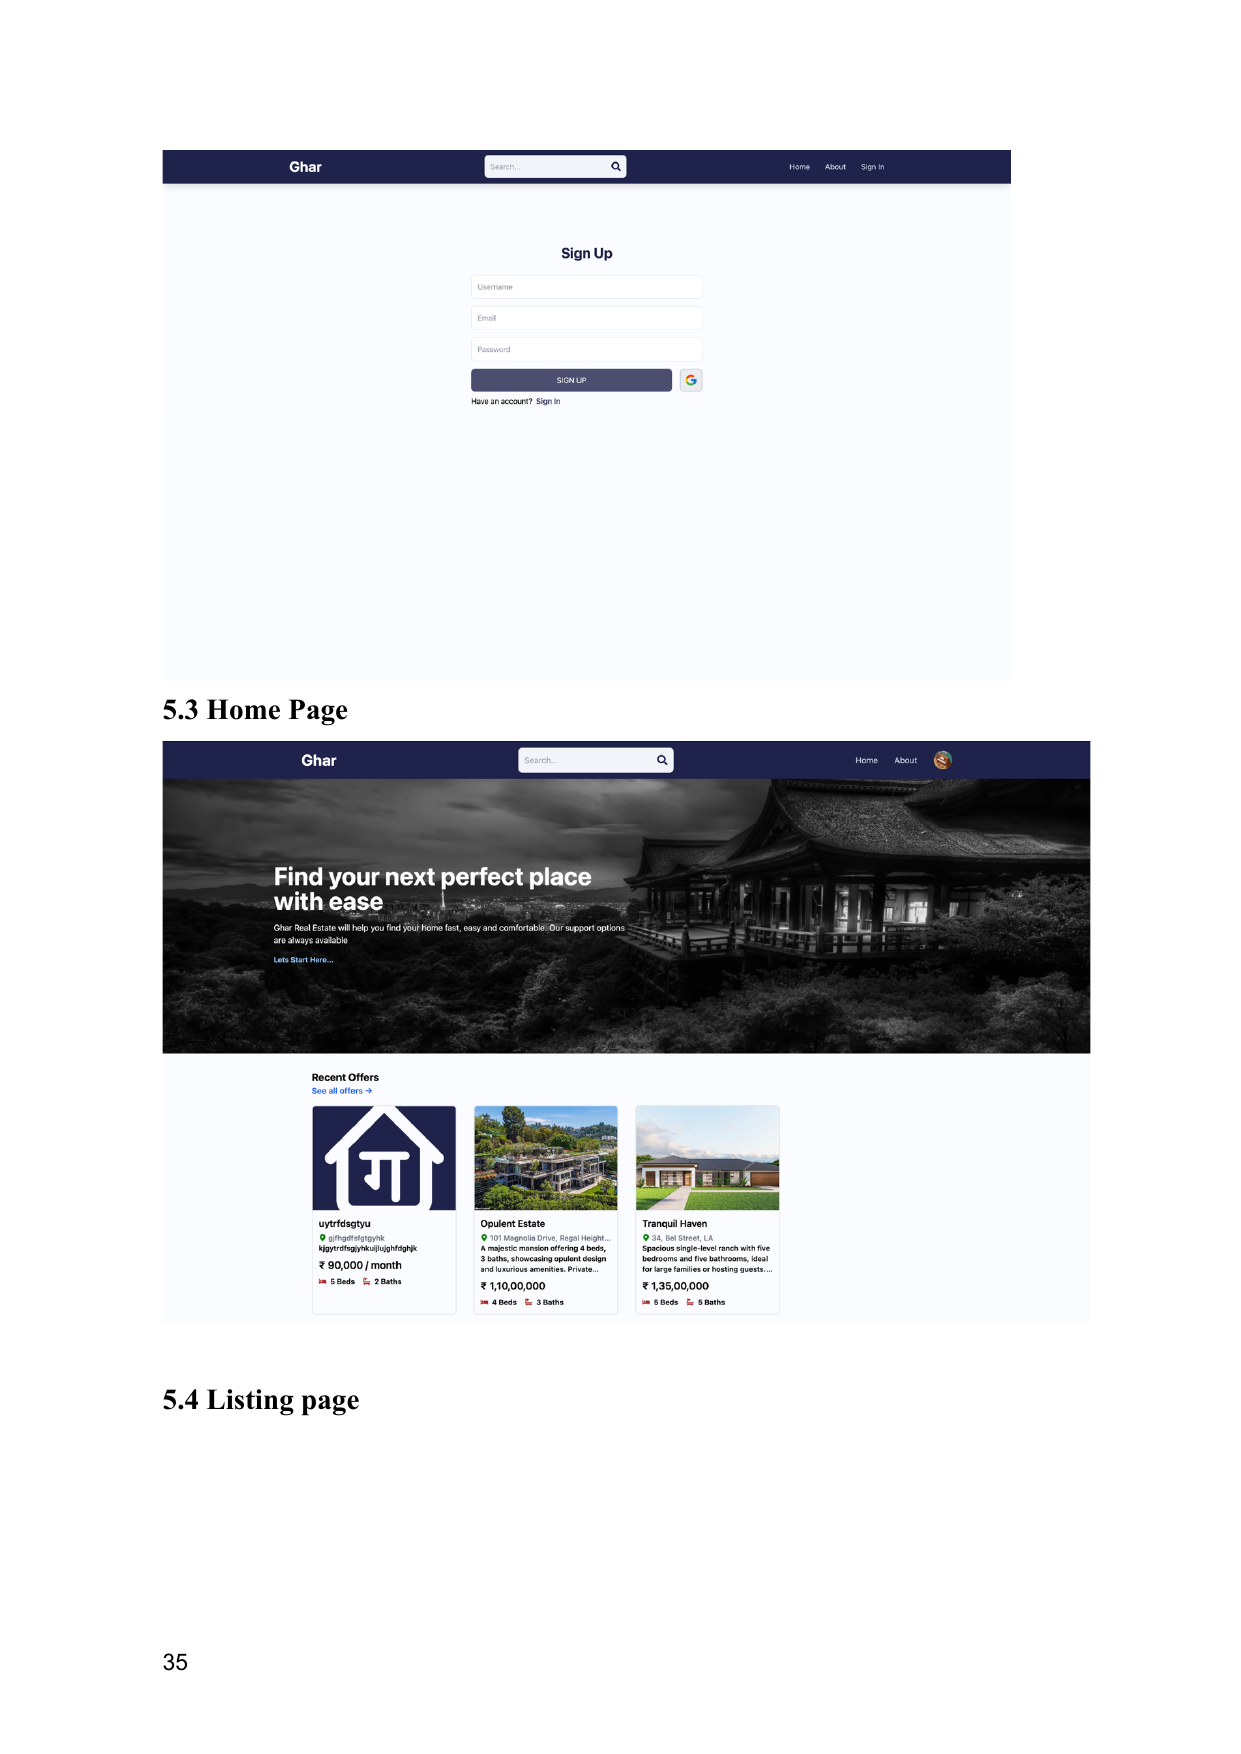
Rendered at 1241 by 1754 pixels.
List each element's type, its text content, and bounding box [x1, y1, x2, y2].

text 5.4 Listing page [162, 1383, 1090, 1416]
text 5.3 Home Page [162, 693, 1090, 726]
picture [162, 150, 1011, 681]
picture [162, 741, 1091, 1322]
